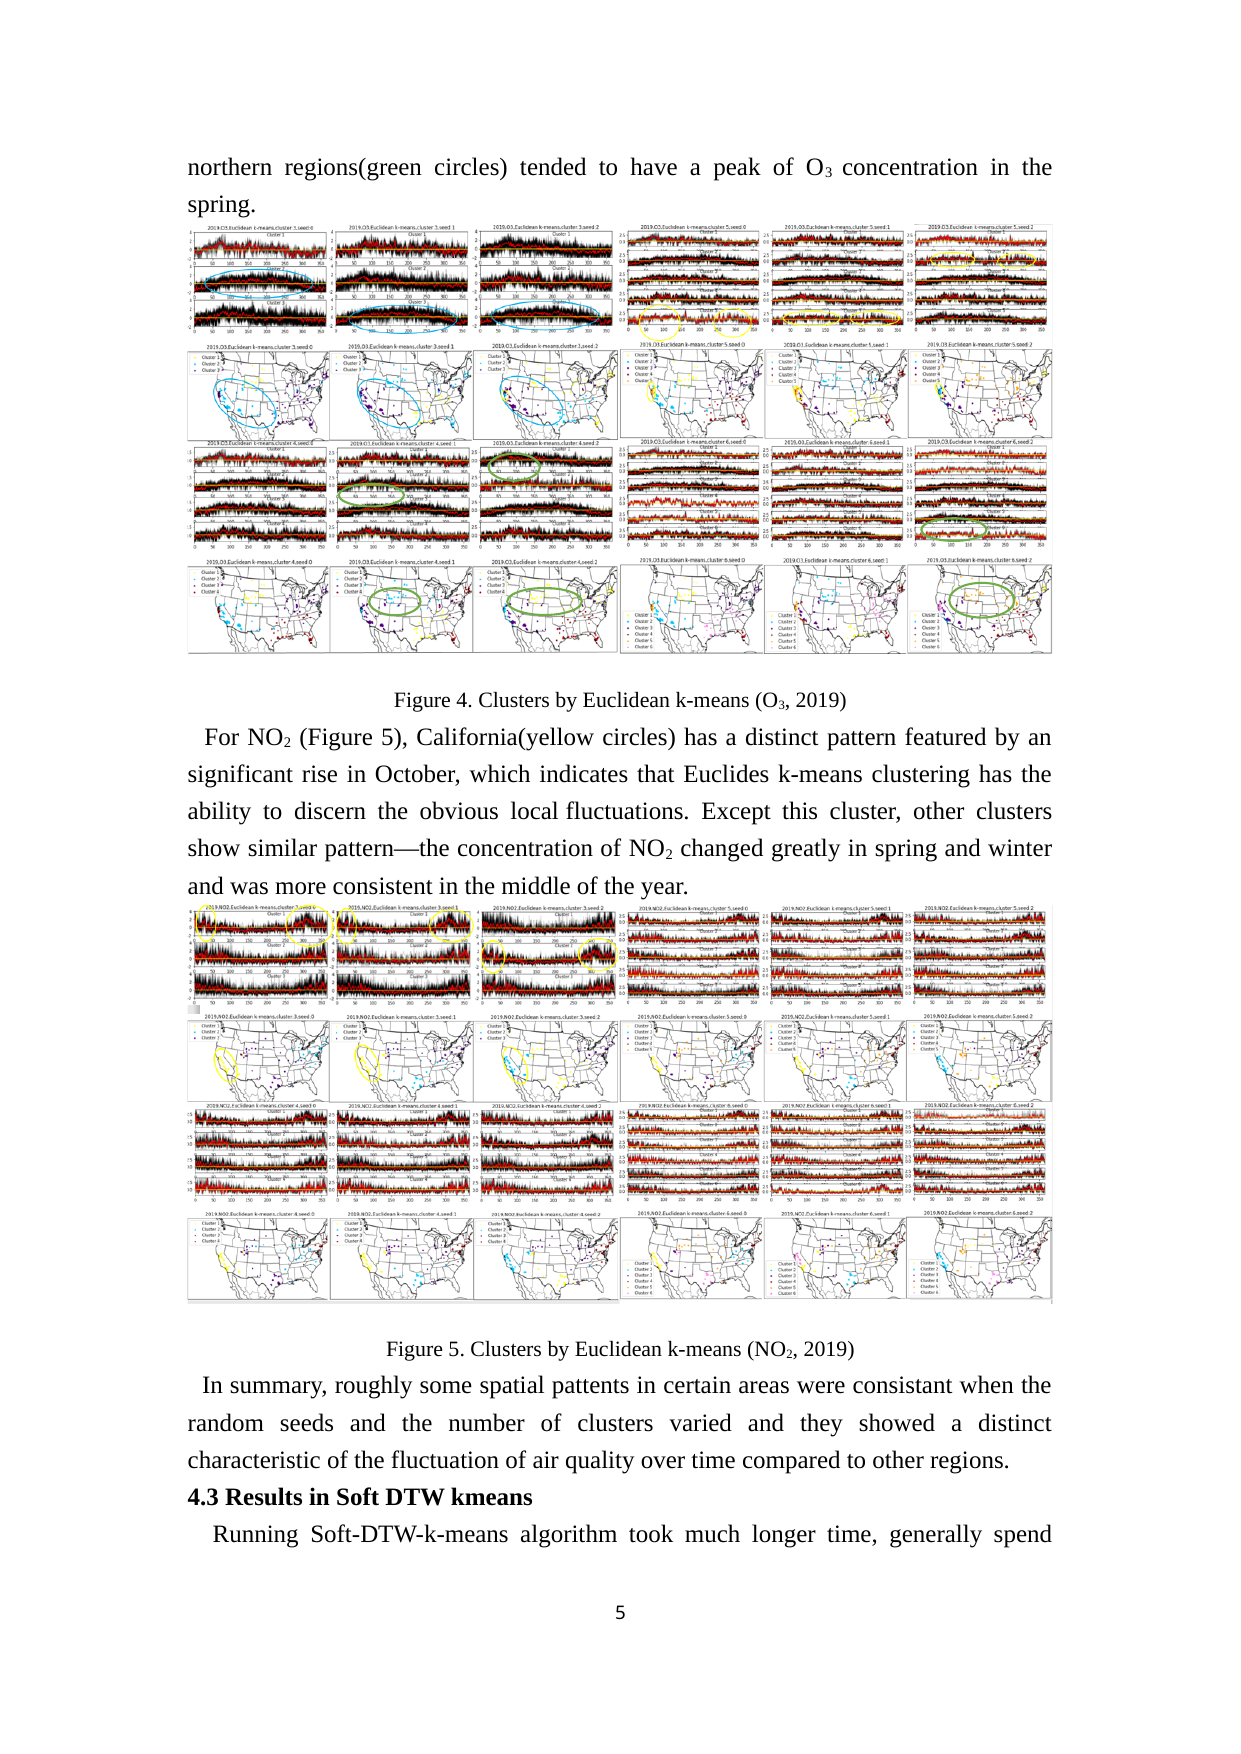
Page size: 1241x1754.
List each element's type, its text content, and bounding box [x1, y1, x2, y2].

picture [187, 224, 1053, 654]
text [187, 1517, 1053, 1549]
text For NO2 (Figure 5), California(yellow circles) has a distinct pattern featured by an significant rise in October, which indicates that Euclides k-means clustering has the ability to discern the obvious local fluctuations. Except this cluster, other clusters show similar pattern—the concentration of NO2 changed greatly in spring and winter and was more consistent in the middle of the year. [187, 720, 1053, 901]
text 4.3 Results in Soft DTW kmeans [187, 1480, 1053, 1513]
text Figure 4. Clusters by Euclidean k-means (O3, 2019) [187, 683, 1053, 716]
picture [187, 905, 1053, 1304]
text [187, 150, 1053, 220]
text Figure 5. Clusters by Euclidean k-means (NO2, 2019) [187, 1332, 1053, 1365]
text In summary, roughly some spatial pattents in certain areas were consistant when the random seeds and the number of clusters varied and they showed a distinct characteristic of the fluctuation of air quality over time compared to other regions. [187, 1369, 1053, 1476]
